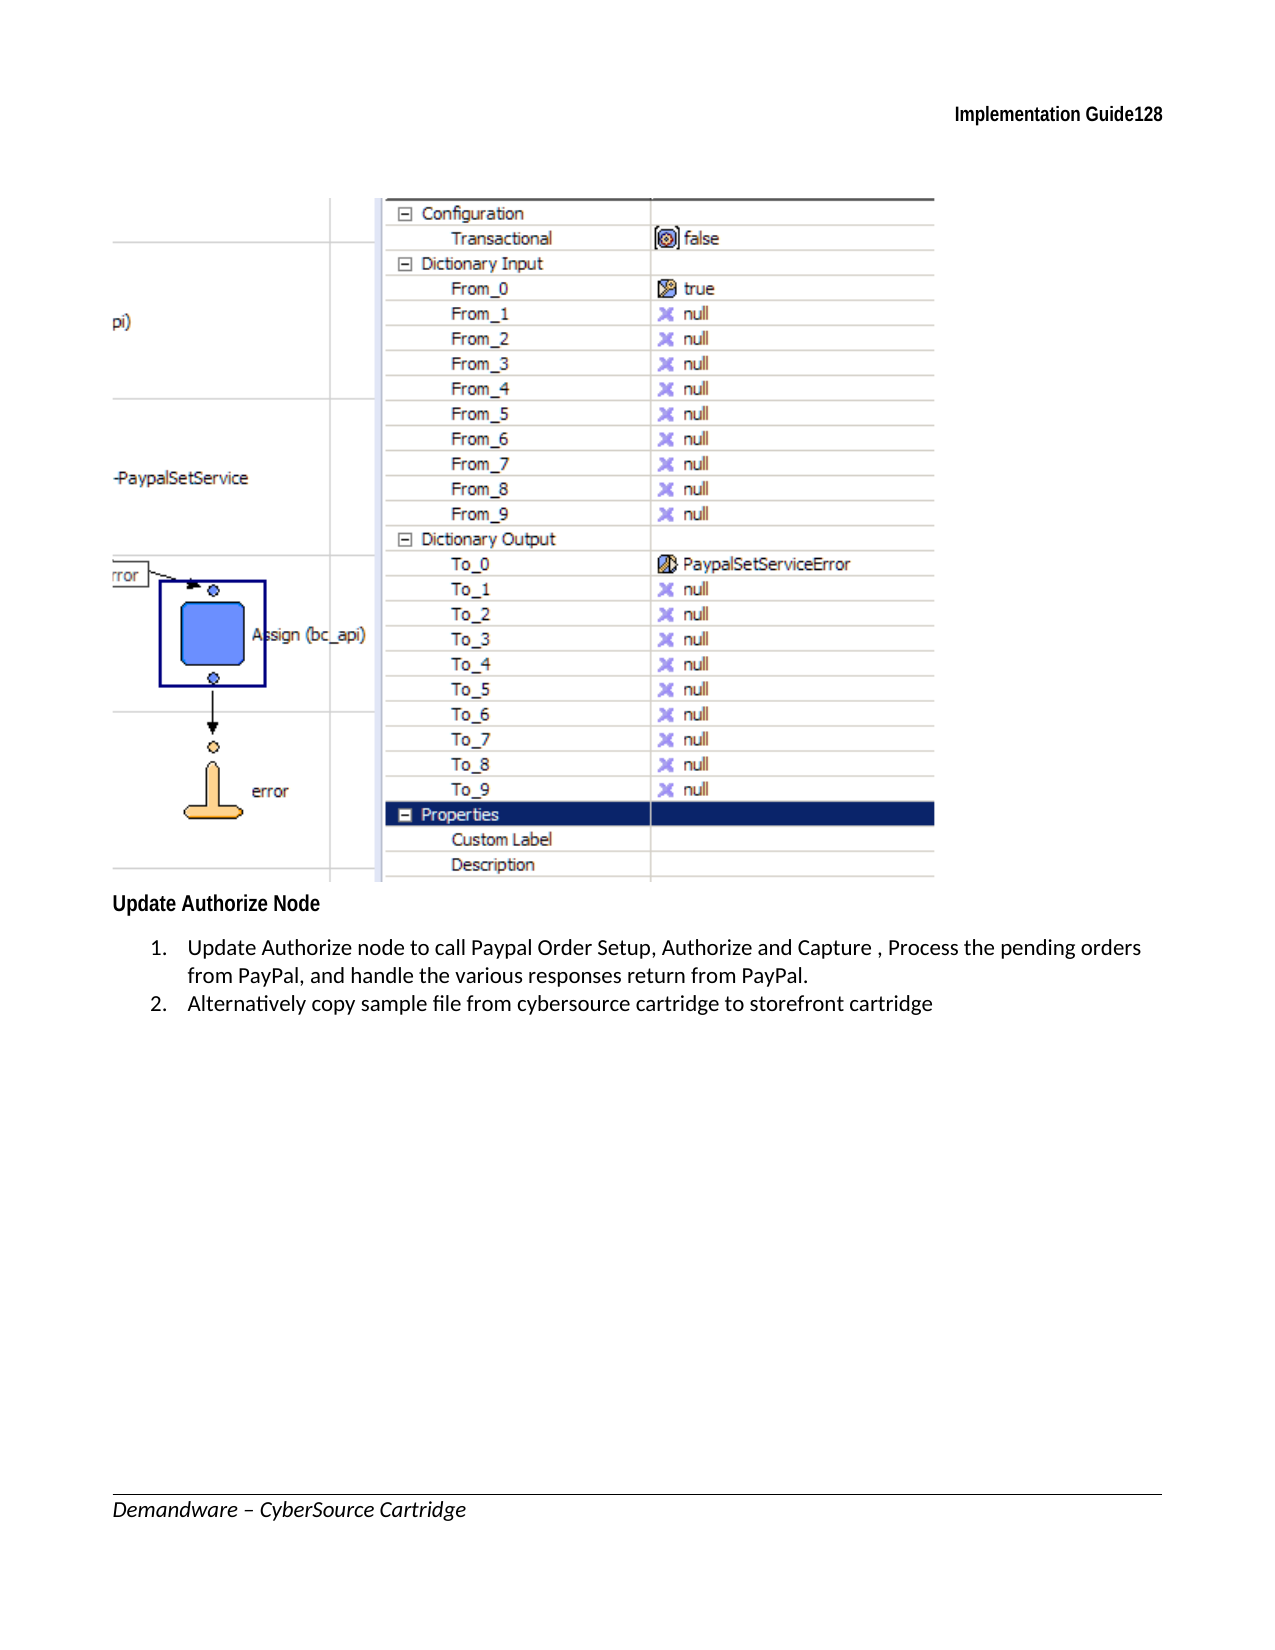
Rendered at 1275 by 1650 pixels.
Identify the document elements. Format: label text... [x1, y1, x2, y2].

picture [112, 198, 935, 882]
list Update Authorize node to call Paypal Order Setup, Authorize and Capture , Process the pending orders from PayPal, and handle the various responses return from PayPal. [150, 933, 1162, 989]
list Alternatively copy sample file from cybersource cartridge to storefront cartridge [150, 989, 1162, 1017]
subtitle Update Authorize Node [112, 890, 1162, 916]
